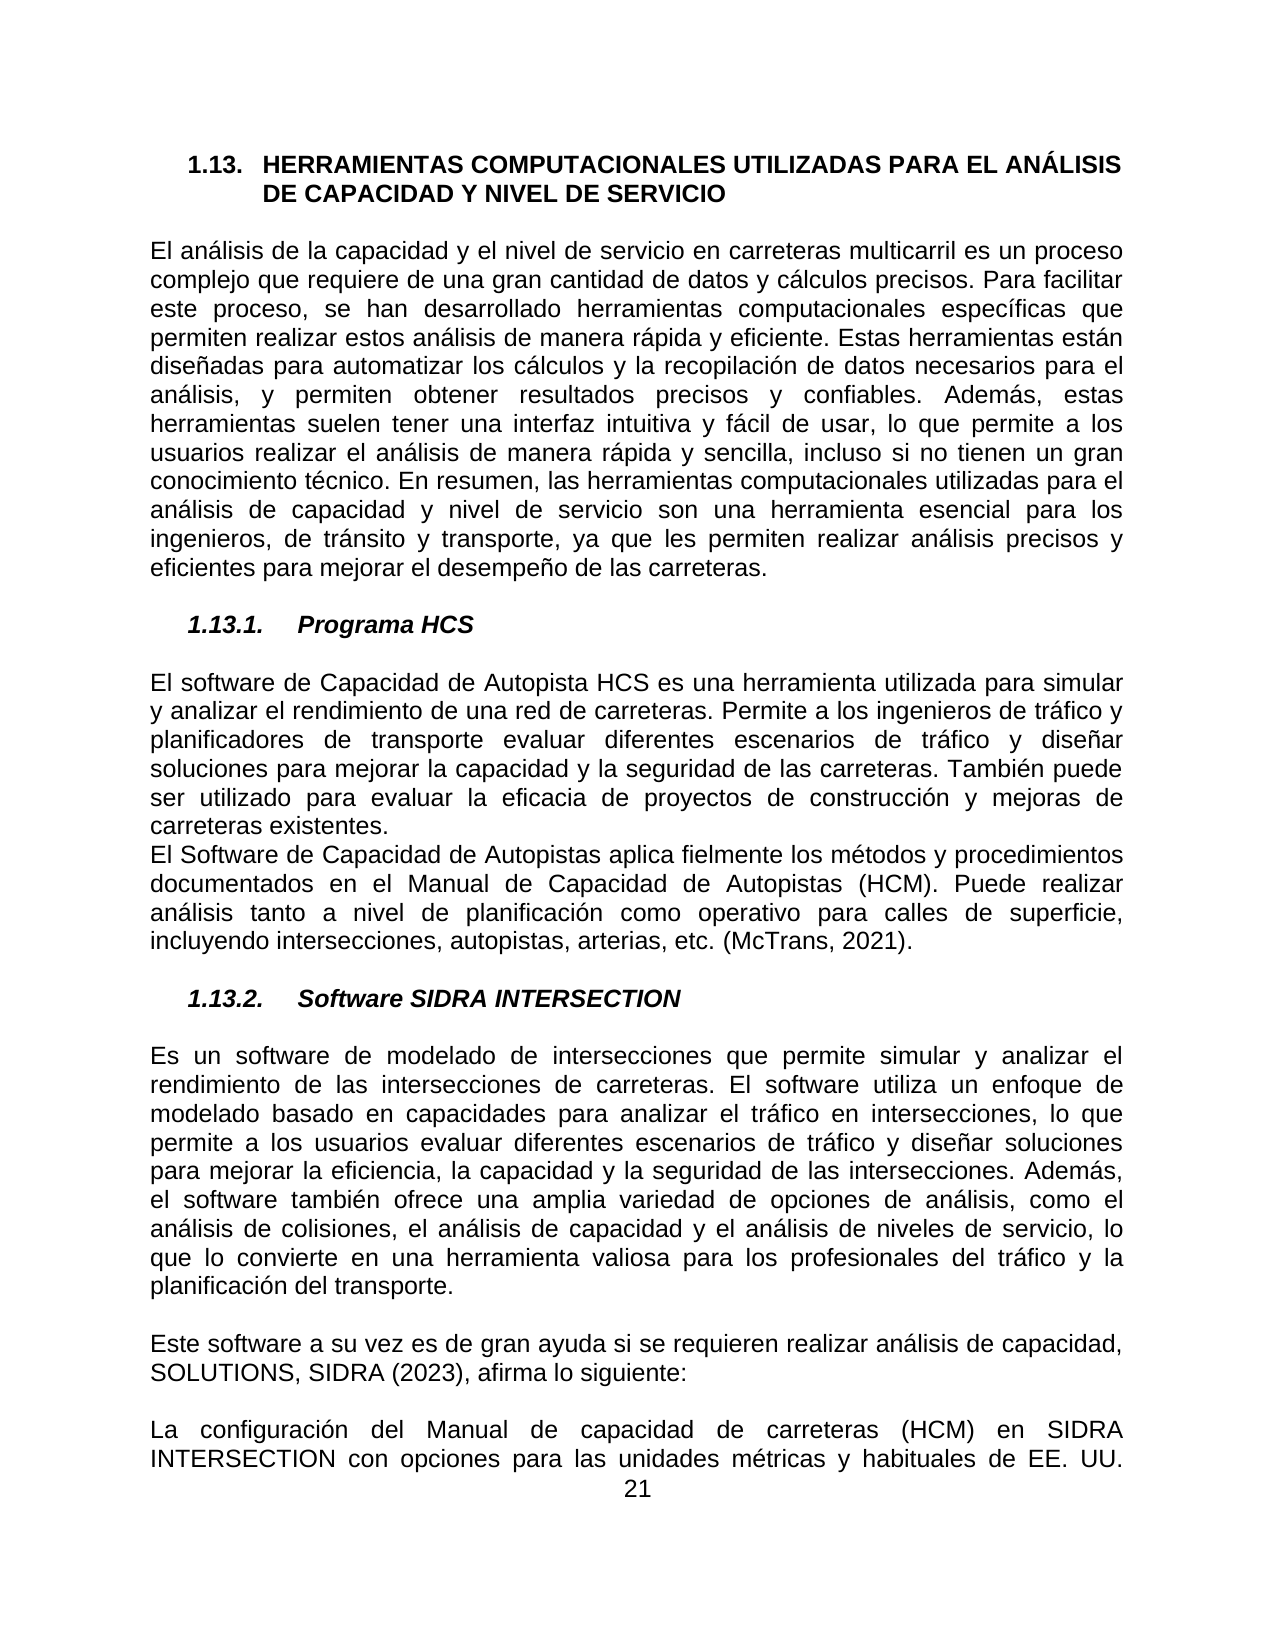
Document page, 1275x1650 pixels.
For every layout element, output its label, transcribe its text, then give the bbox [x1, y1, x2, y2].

text Este software a su vez es de gran ayuda si se requieren realizar análisis de capacidad, SOLUTIONS, SIDRA (2023), afirma lo siguiente: [150, 1329, 1125, 1386]
text El análisis de la capacidad y el nivel de servicio en carreteras multicarril es un proceso complejo que requiere de una gran cantidad de datos y cálculos precisos. Para facilitar este proceso, se han desarrollado herramientas computacionales específicas que permiten realizar estos análisis de manera rápida y eficiente. Estas herramientas están diseñadas para automatizar los cálculos y la recopilación de datos necesarios para el análisis, y permiten obtener resultados precisos y confiables. Además, estas herramientas suelen tener una interfaz intuitiva y fácil de usar, lo que permite a los usuarios realizar el análisis de manera rápida y sencilla, incluso si no tienen un gran conocimiento técnico. En resumen, las herramientas computacionales utilizadas para el análisis de capacidad y nivel de servicio son una herramienta esencial para los ingenieros, de tránsito y transporte, ya que les permiten realizar análisis precisos y eficientes para mejorar el desempeño de las carreteras. [150, 236, 1125, 581]
subtitle Software SIDRA INTERSECTION [187, 984, 1125, 1012]
subtitle HERRAMIENTAS COMPUTACIONALES UTILIZADAS PARA EL ANÁLISIS DE CAPACIDAD Y NIVEL DE SERVICIO [187, 150, 1125, 207]
text Es un software de modelado de intersecciones que permite simular y analizar el rendimiento de las intersecciones de carreteras. El software utiliza un enfoque de modelado basado en capacidades para analizar el tráfico en intersecciones, lo que permite a los usuarios evaluar diferentes escenarios de tráfico y diseñar soluciones para mejorar la eficiencia, la capacidad y la seguridad de las intersecciones. Además, el software también ofrece una amplia variedad de opciones de análisis, como el análisis de colisiones, el análisis de capacidad y el análisis de niveles de servicio, lo que lo convierte en una herramienta valiosa para los profesionales del tráfico y la planificación del transporte. [150, 1041, 1125, 1300]
subtitle Programa HCS [187, 610, 1125, 639]
text El software de Capacidad de Autopista HCS es una herramienta utilizada para simular y analizar el rendimiento de una red de carreteras. Permite a los ingenieros de tráfico y planificadores de transporte evaluar diferentes escenarios de tráfico y diseñar soluciones para mejorar la capacidad y la seguridad de las carreteras. También puede ser utilizado para evaluar la eficacia de proyectos de construcción y mejoras de carreteras existentes. [150, 667, 1125, 840]
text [150, 1415, 1125, 1472]
text El Software de Capacidad de Autopistas aplica fielmente los métodos y procedimientos documentados en el Manual de Capacidad de Autopistas (HCM). Puede realizar análisis tanto a nivel de planificación como operativo para calles de superficie, incluyendo intersecciones, autopistas, arterias, etc. . [150, 840, 1125, 955]
